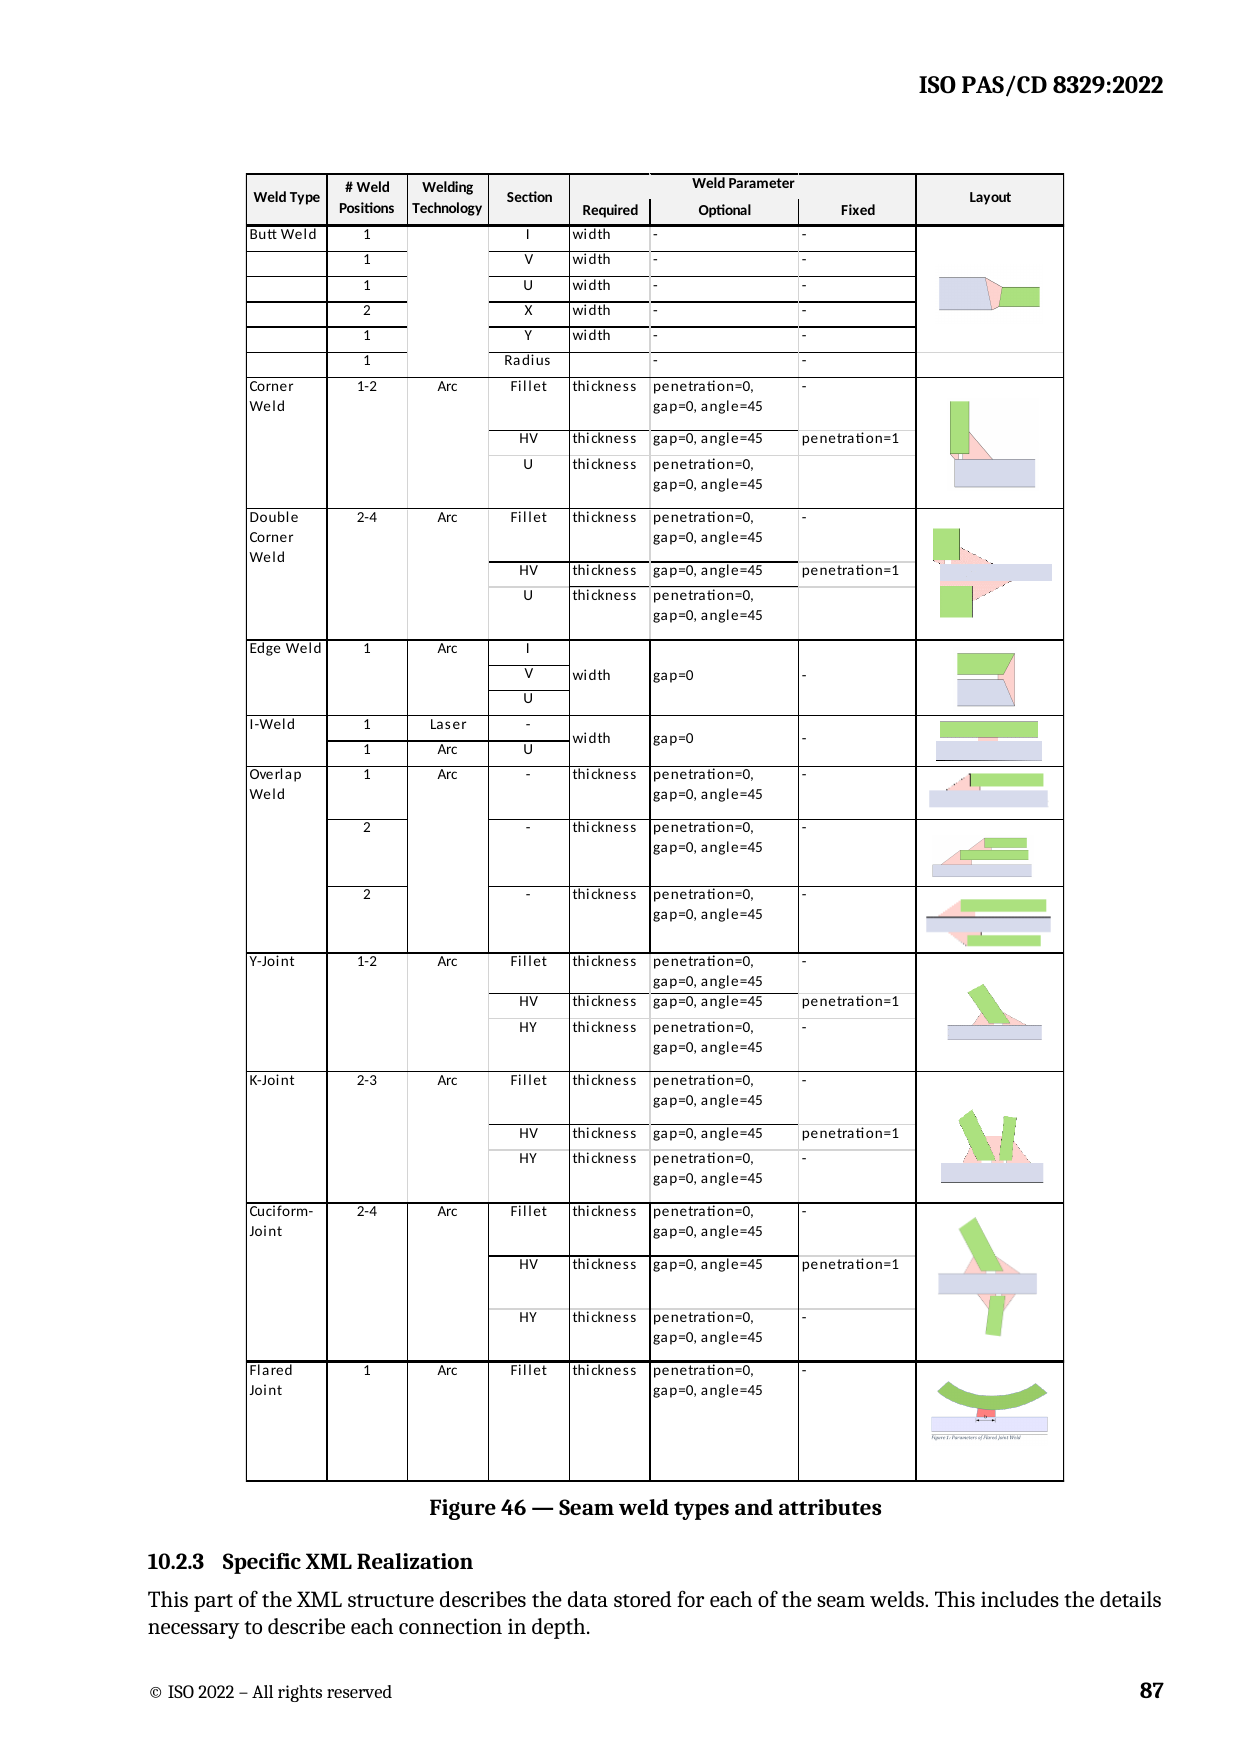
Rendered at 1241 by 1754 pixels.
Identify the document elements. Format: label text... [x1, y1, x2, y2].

subtitle Specific XML Realization [148, 1548, 1163, 1575]
text This part of the XML structure describes the data stored for each of the seam welds. This includes the details necessary to describe each connection in depth. [148, 1587, 1163, 1640]
text Figure 46 — Seam weld types and attributes [148, 1495, 1163, 1521]
